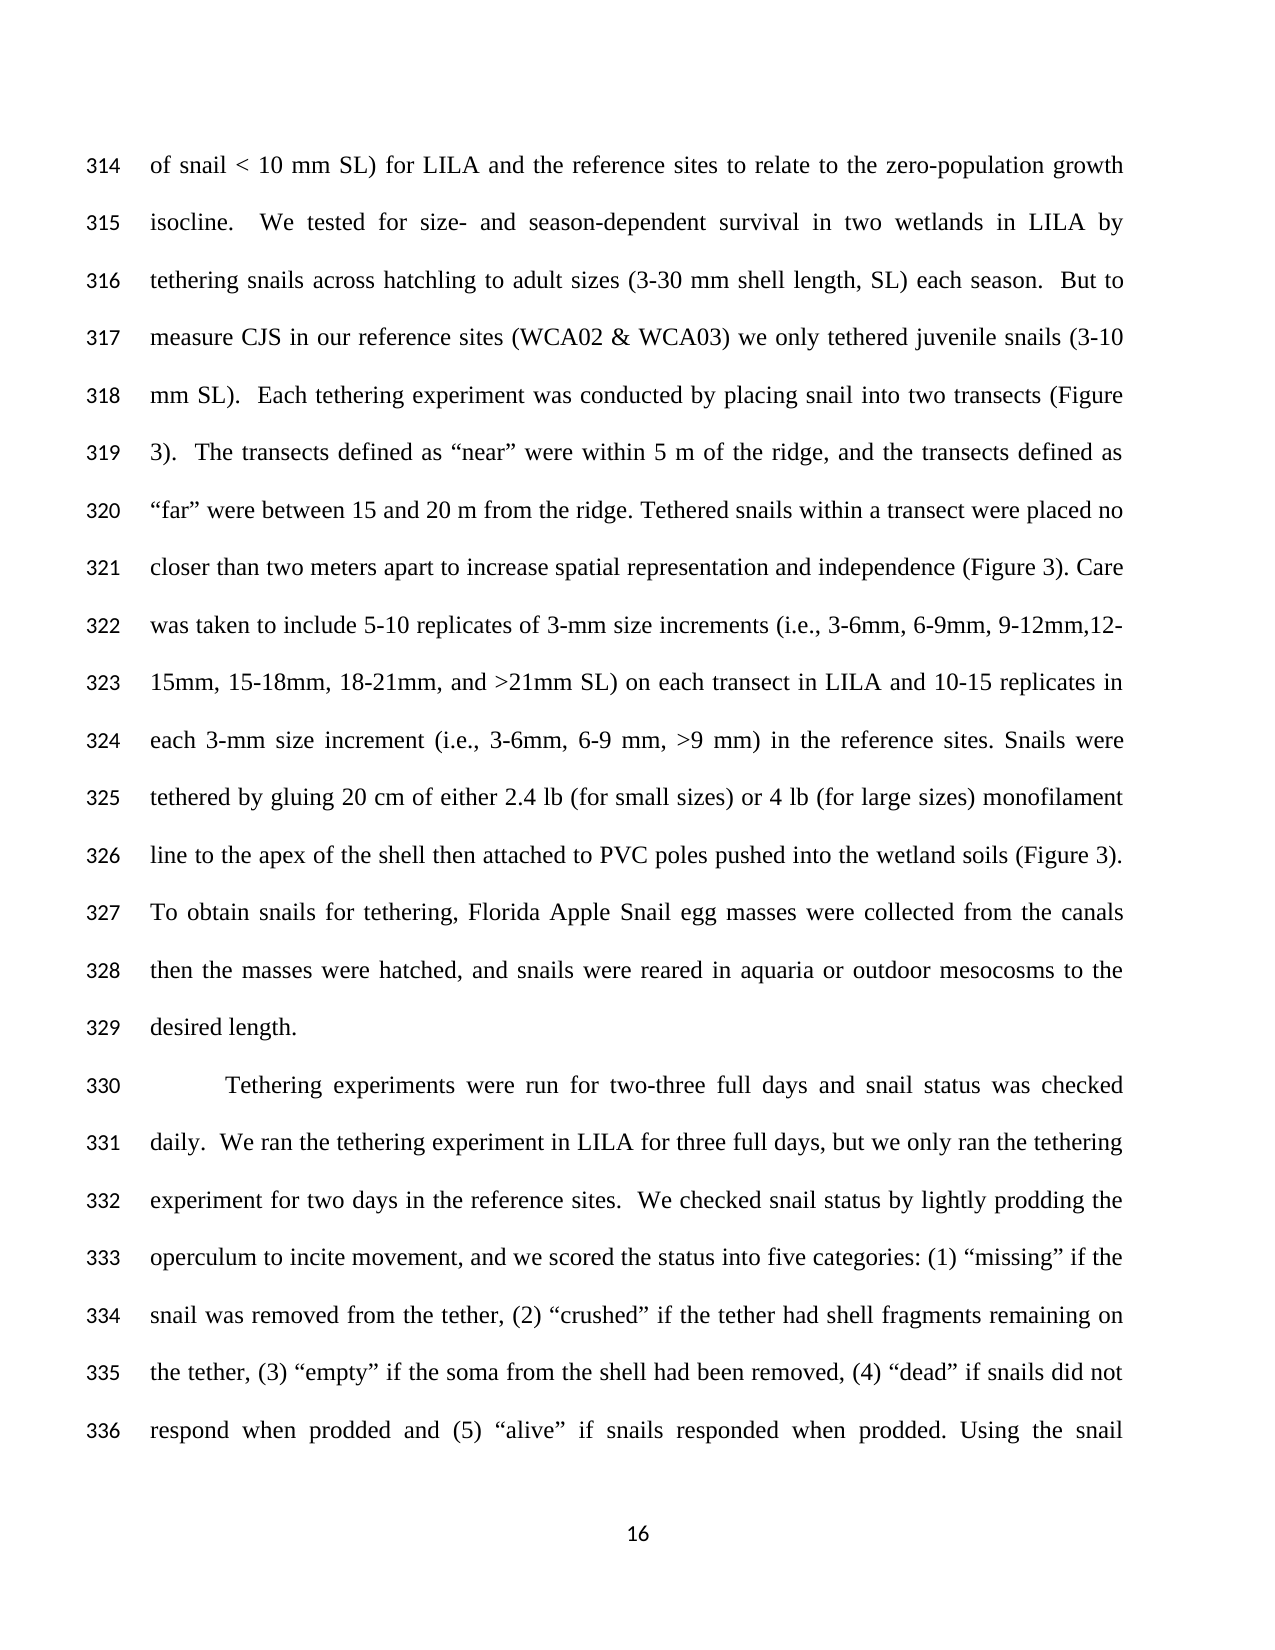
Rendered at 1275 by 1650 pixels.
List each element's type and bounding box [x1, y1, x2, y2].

text [150, 150, 1125, 1041]
text [150, 1070, 1125, 1444]
